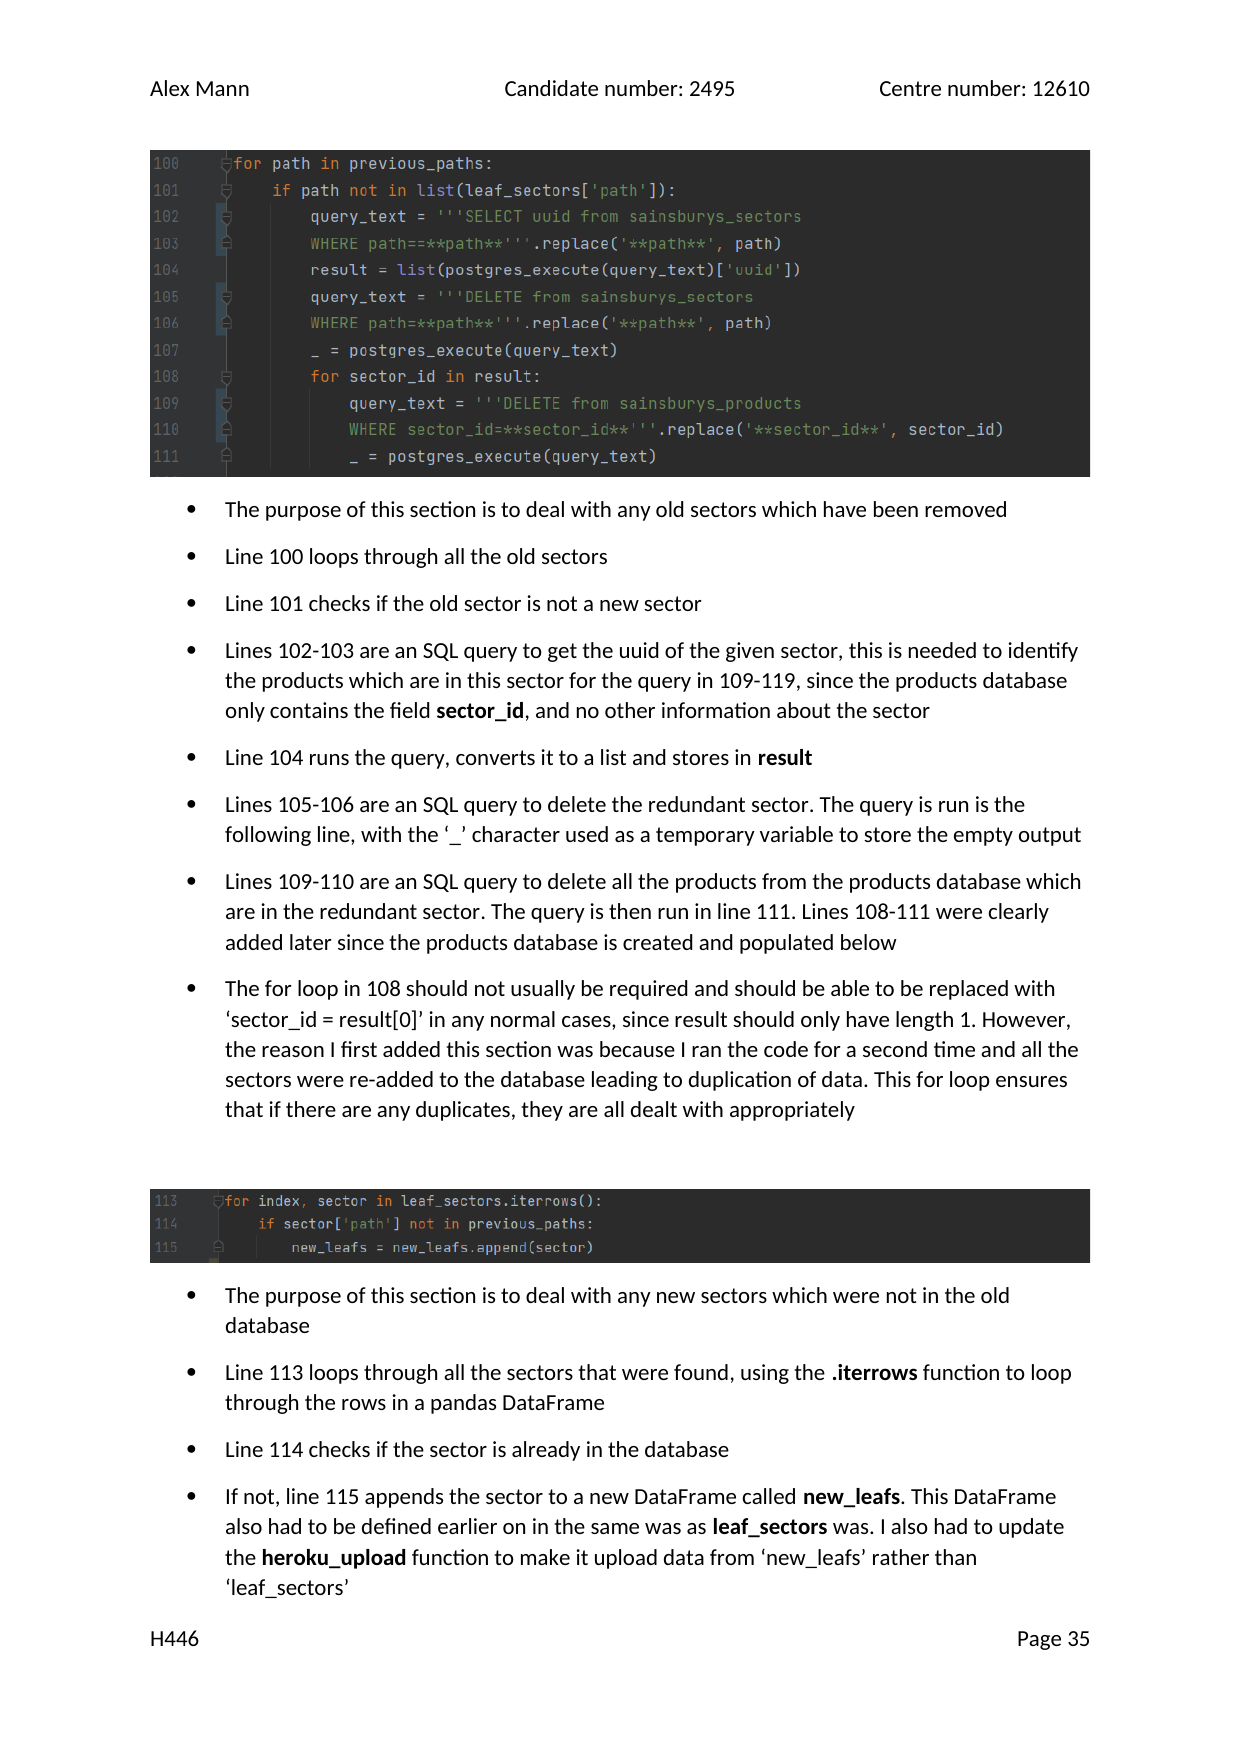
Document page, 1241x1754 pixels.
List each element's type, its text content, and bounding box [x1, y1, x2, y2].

text Lines 105-106 are an SQL query to delete the redundant sector. The query is run is the following line, with the ‘_’ character used as a temporary variable to store the empty output [187, 790, 1090, 848]
text Line 114 checks if the sector is already in the database [187, 1435, 1090, 1463]
text Line 104 runs the query, converts it to a list and stores in result [187, 743, 1090, 771]
text The for loop in 108 should not usually be required and should be able to be replaced with ‘sector_id = result[0]’ in any normal cases, since result should only have length 1. However, the reason I first added this section was because I ran the code for a second time and all the sectors were re-added to the database leading to duplication of data. This for loop ensures that if there are any duplicates, they are all dealt with appropriately [187, 974, 1090, 1123]
text Line 100 loops through all the old sectors [187, 542, 1090, 570]
text The purpose of this section is to deal with any new sectors which were not in the old database [187, 1281, 1090, 1339]
text The purpose of this section is to deal with any old sectors which have been removed [187, 495, 1090, 523]
picture [150, 150, 1091, 477]
picture [150, 1189, 1091, 1263]
text If not, line 115 appends the sector to a new DataFrame called new_leafs. This DataFrame also had to be defined earlier on in the same was as leaf_sectors was. I also had to update the heroku_upload function to make it upload data from ‘new_leafs’ rather than ‘leaf_sectors’ [187, 1482, 1090, 1601]
text Lines 109-110 are an SQL query to delete all the products from the products database which are in the redundant sector. The query is then run in line 111. Lines 108-111 were clearly added later since the products database is created and populated below [187, 867, 1090, 956]
text Line 101 checks if the old sector is not a new sector [187, 589, 1090, 617]
text Lines 102-103 are an SQL query to get the uuid of the given sector, this is needed to identify the products which are in this sector for the query in 109-119, since the products database only contains the field sector_id, and no other information about the sector [187, 636, 1090, 724]
text Line 113 loops through all the sectors that were found, using the .iterrows function to loop through the rows in a pandas DataFrame [187, 1358, 1090, 1416]
